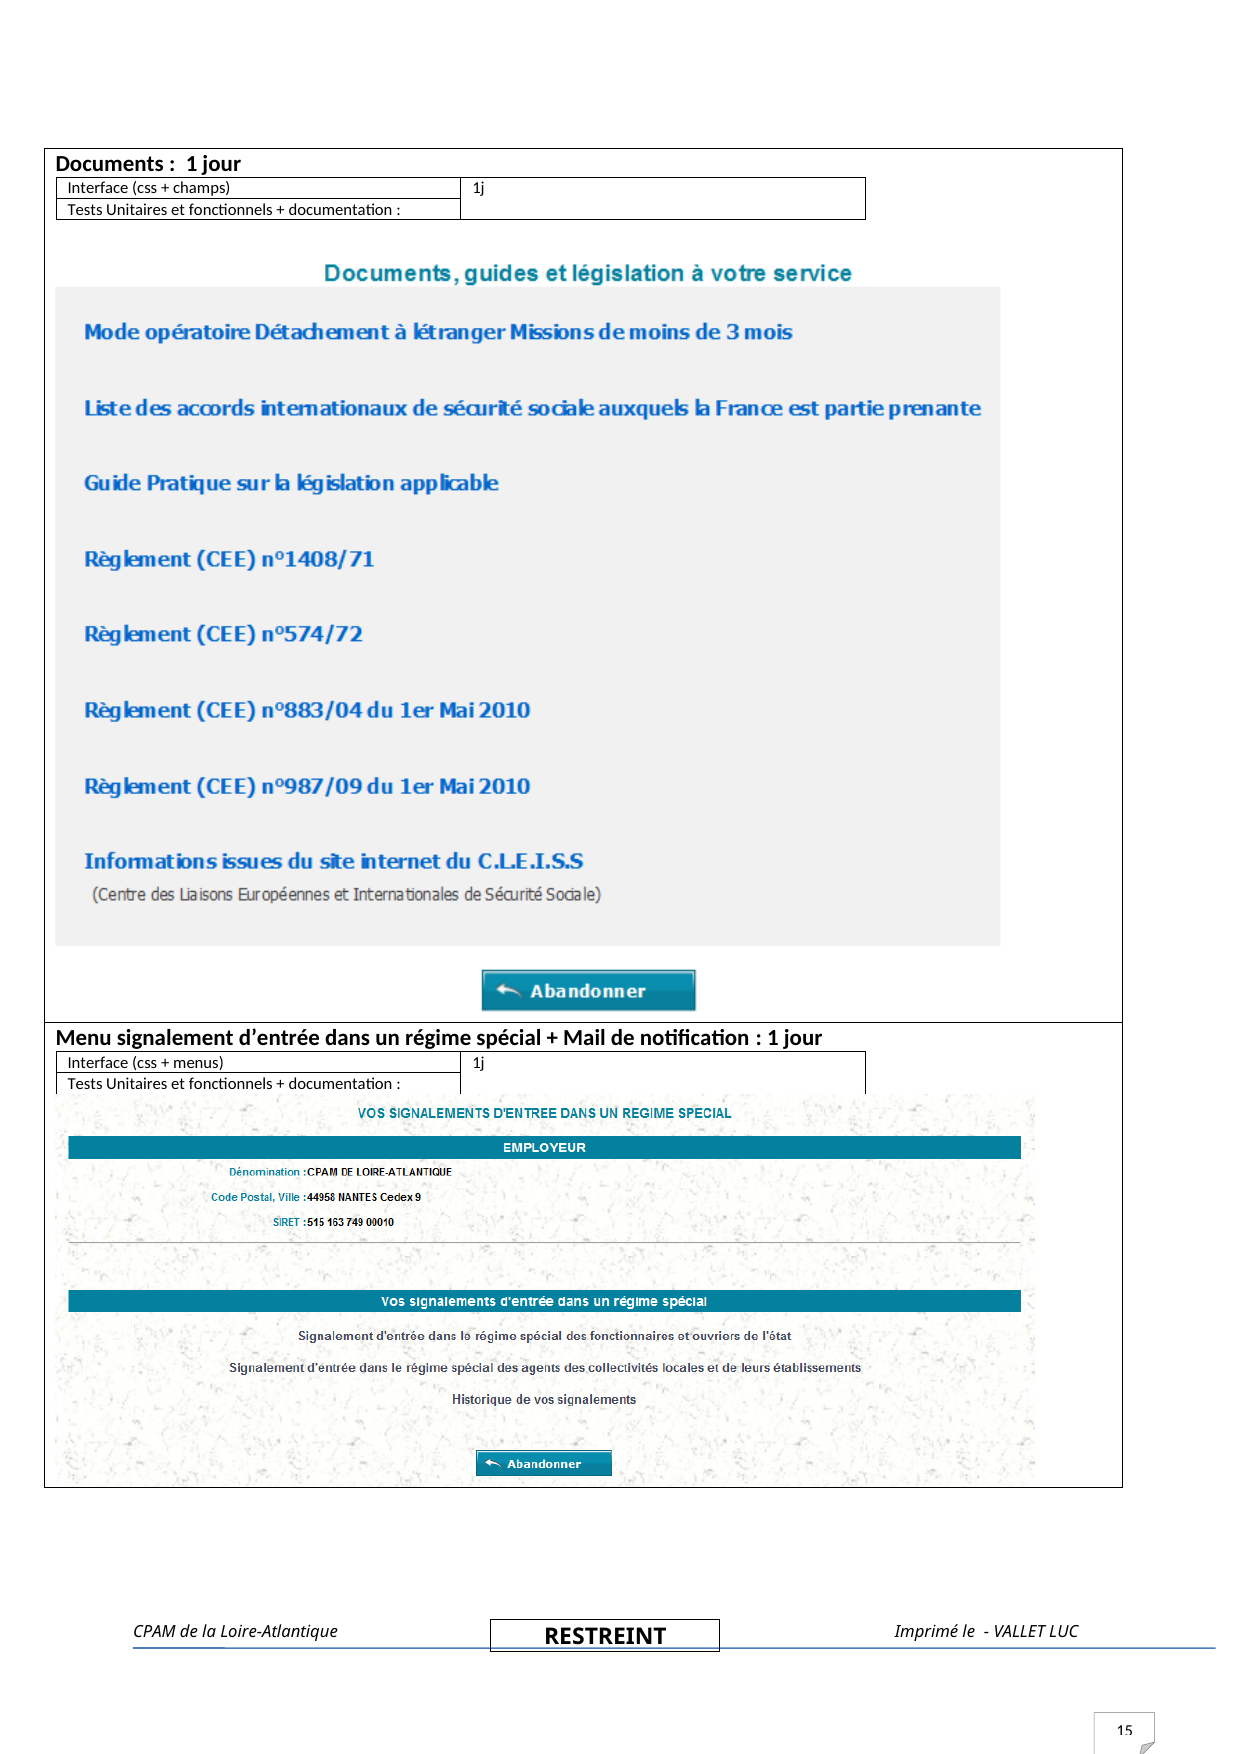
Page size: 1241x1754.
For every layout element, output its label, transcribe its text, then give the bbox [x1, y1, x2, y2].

table_cell Menu signalement d’entrée dans un régime spécial + Mail de notification : 1 jour [45, 1023, 1122, 1487]
picture [55, 1094, 1036, 1487]
table_header Documents : 1 jour [45, 149, 1122, 1022]
